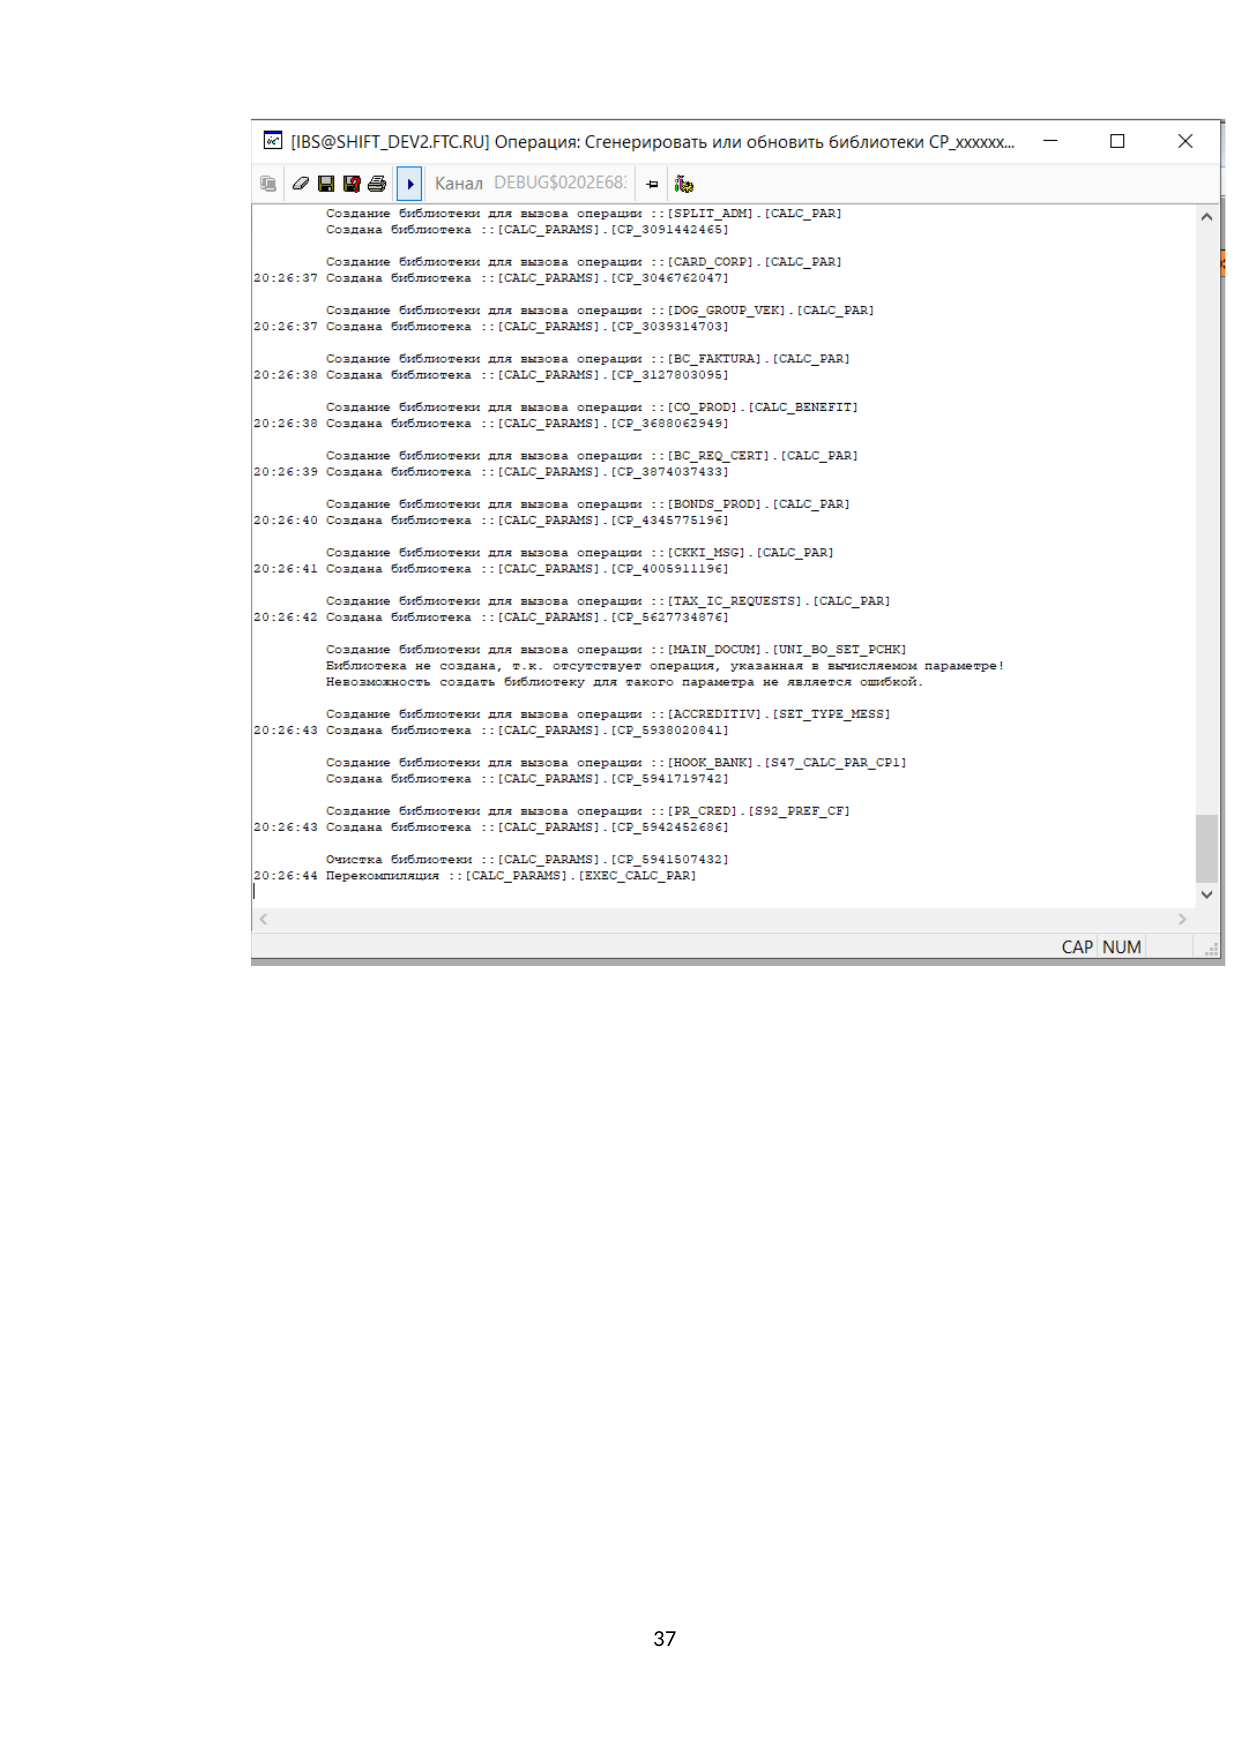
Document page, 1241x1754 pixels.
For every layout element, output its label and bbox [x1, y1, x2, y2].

picture [251, 118, 1226, 966]
